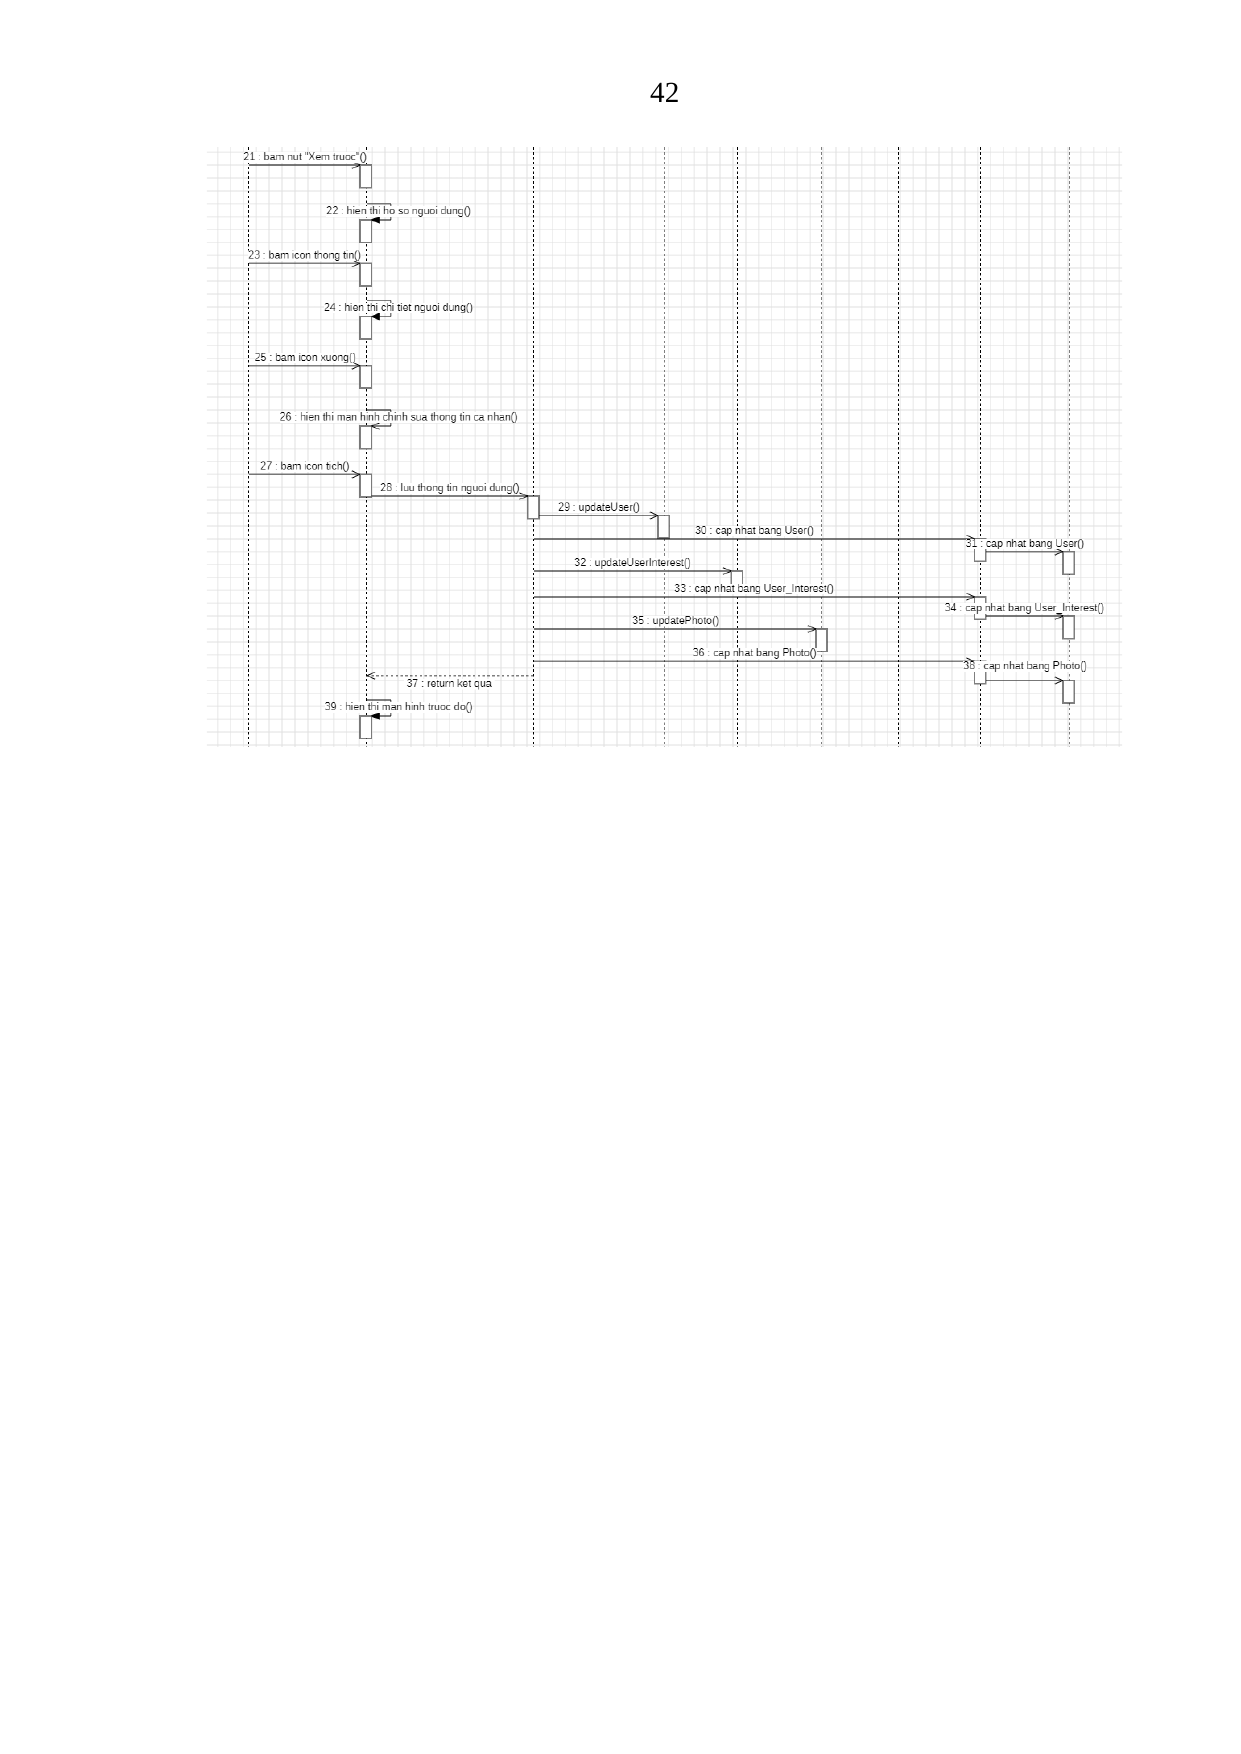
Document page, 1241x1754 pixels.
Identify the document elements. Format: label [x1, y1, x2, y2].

picture [206, 147, 1123, 747]
